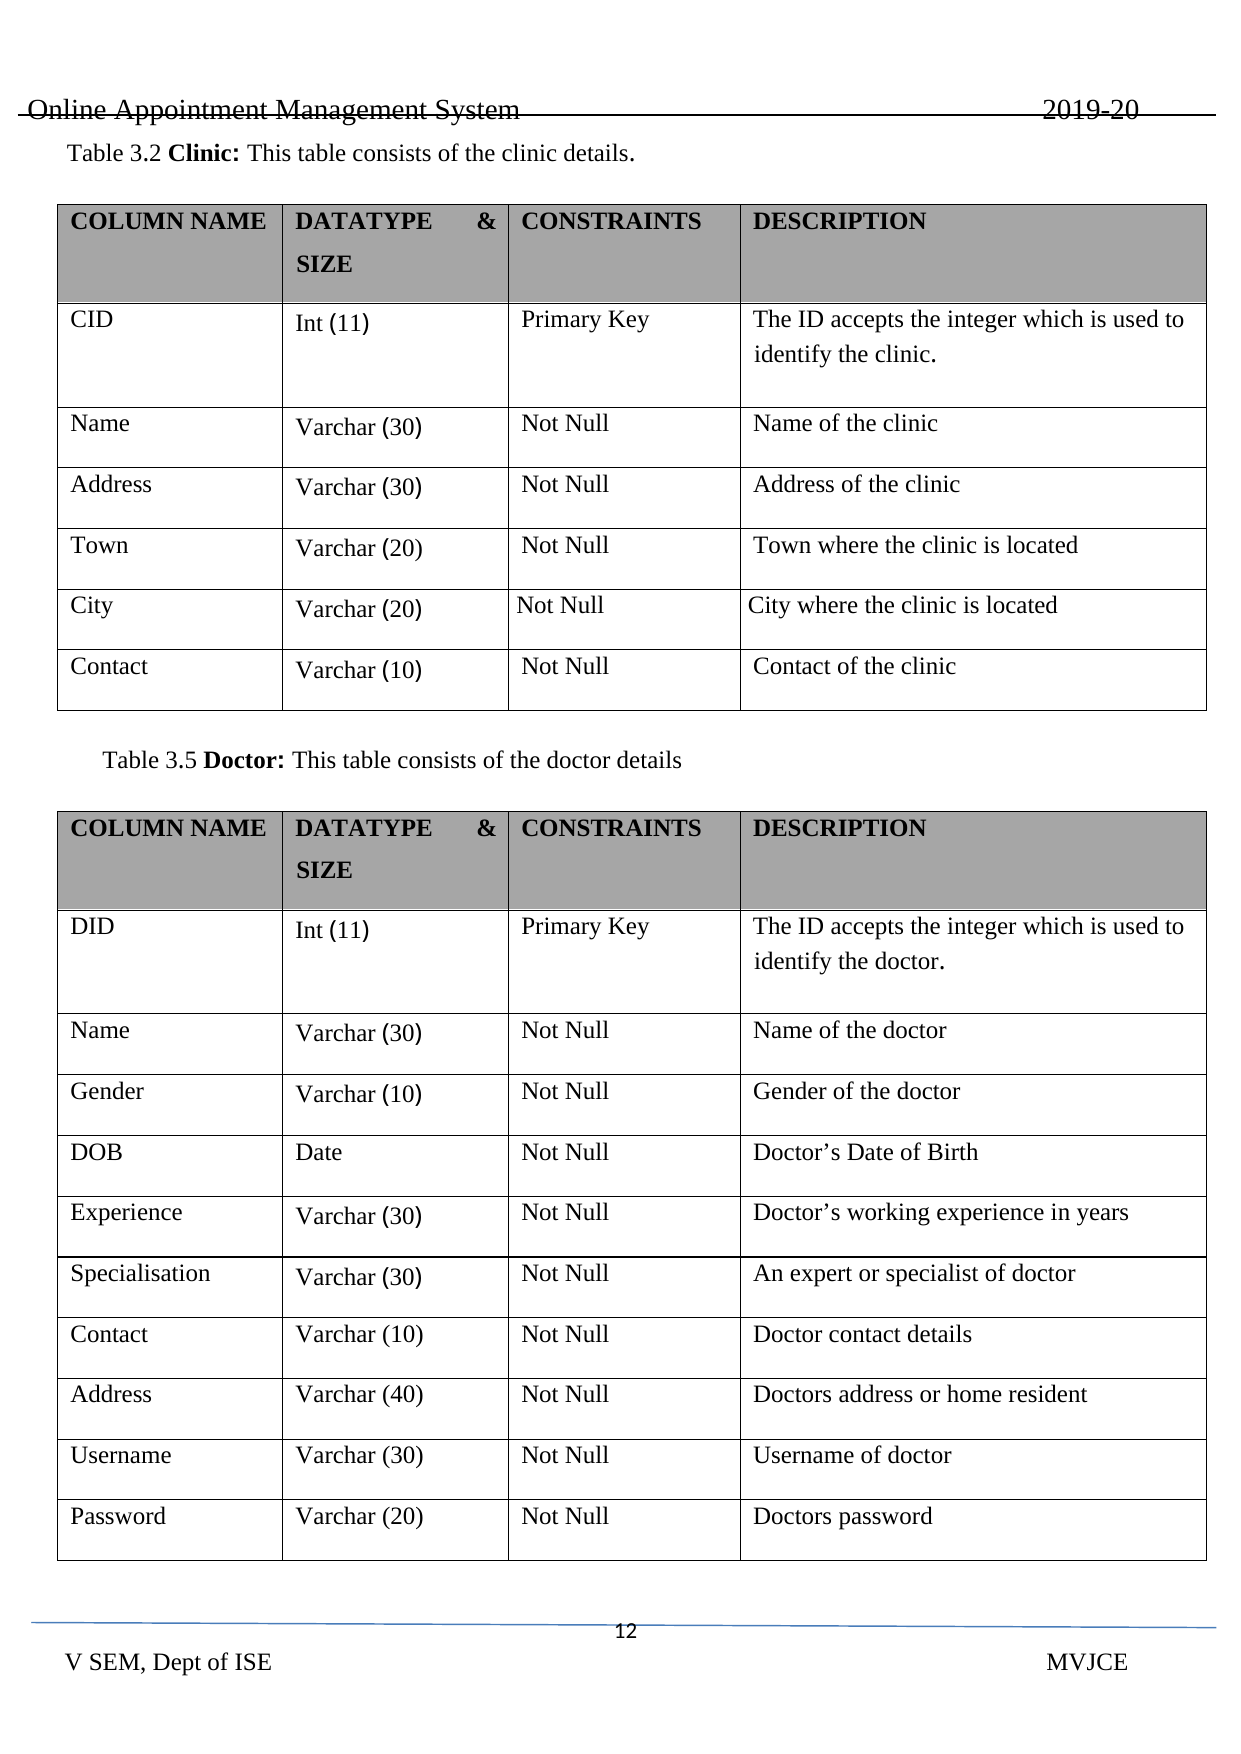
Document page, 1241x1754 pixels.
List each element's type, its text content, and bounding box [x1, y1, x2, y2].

table_cell Contact [58, 1318, 282, 1378]
table_header COLUMN NAME [58, 812, 282, 909]
table_cell Varchar (10) [283, 1075, 476, 1135]
table_cell Doctor’s Date of Birth [741, 1136, 1206, 1196]
table_cell City [58, 590, 282, 649]
table_cell [476, 1258, 508, 1317]
table_header CONSTRAINTS [509, 812, 740, 909]
table_header COLUMN NAME [58, 205, 282, 302]
text Table 3.2 Clinic: This table consists of the clinic details. [67, 134, 1192, 168]
table_cell The ID accepts the integer which is used to identify the doctor. [741, 911, 1206, 1013]
table_cell Primary Key [509, 911, 740, 1013]
table_cell [476, 1318, 508, 1378]
table_cell [476, 1197, 508, 1256]
table_cell Not Null [509, 468, 740, 528]
table_cell Varchar (30) [283, 468, 476, 528]
table_cell Varchar (20) [283, 590, 476, 649]
table_cell Varchar (20) [283, 1500, 476, 1560]
table_cell Primary Key [509, 304, 740, 407]
table_cell DOB [58, 1136, 282, 1196]
table_cell [476, 1379, 508, 1438]
table_cell Varchar (10) [283, 650, 476, 710]
table_header & [476, 812, 508, 909]
text Table 3.5 Doctor: This table consists of the doctor details [27, 742, 1029, 776]
table_cell Not Null [509, 408, 740, 467]
table_cell [476, 1014, 508, 1074]
table_cell Varchar (10) [283, 1318, 476, 1378]
table_cell Doctor’s working experience in years [741, 1197, 1206, 1256]
table_cell Address of the clinic [741, 468, 1206, 528]
table_cell Address [58, 1379, 282, 1438]
table_cell [476, 590, 508, 649]
table_cell Password [58, 1500, 282, 1560]
table_cell Town where the clinic is located [741, 529, 1206, 589]
table_cell Username of doctor [741, 1440, 1206, 1499]
table_cell Varchar (20) [283, 529, 476, 589]
table_cell Name [58, 1014, 282, 1074]
table_cell Address [58, 468, 282, 528]
table_cell Gender [58, 1075, 282, 1135]
table_cell Not Null [509, 650, 740, 710]
table_cell Varchar (30) [283, 1258, 476, 1317]
table_cell Experience [58, 1197, 282, 1256]
table_cell Not Null [509, 1318, 740, 1378]
table_cell An expert or specialist of doctor [741, 1258, 1206, 1317]
table_cell [476, 1440, 508, 1499]
table_cell [476, 650, 508, 710]
table_cell Doctor contact details [741, 1318, 1206, 1378]
table_cell [476, 1075, 508, 1135]
table_cell CID [58, 304, 282, 407]
table_cell DID [58, 911, 282, 1013]
table_cell [476, 911, 508, 1013]
table_cell Doctors password [741, 1500, 1206, 1560]
table_cell [476, 1136, 508, 1196]
table_cell Specialisation [58, 1258, 282, 1317]
table_cell Not Null [509, 529, 740, 589]
table_cell [476, 304, 508, 407]
table_cell Not Null [509, 1258, 740, 1317]
table_header CONSTRAINTS [509, 205, 740, 302]
table_cell Varchar (30) [283, 1197, 476, 1256]
table_cell Not Null [509, 1440, 740, 1499]
table_cell Int (11) [283, 304, 476, 407]
table_cell Name of the clinic [741, 408, 1206, 467]
table_cell [476, 529, 508, 589]
table_cell [476, 468, 508, 528]
table_header DATATYPE SIZE [283, 205, 476, 302]
table_cell Not Null [509, 1500, 740, 1560]
table_cell Not Null [509, 1136, 740, 1196]
table_cell [476, 408, 508, 467]
table_cell Contact of the clinic [741, 650, 1206, 710]
table_cell The ID accepts the integer which is used to identify the clinic. [741, 304, 1206, 407]
table_cell Town [58, 529, 282, 589]
table_cell Not Null [509, 1197, 740, 1256]
table_cell City where the clinic is located [741, 590, 1206, 649]
table_cell Varchar (30) [283, 1014, 476, 1074]
table_cell Not Null [509, 1379, 740, 1438]
table_header & [476, 205, 508, 302]
table_cell Username [58, 1440, 282, 1499]
table_header DESCRIPTION [741, 205, 1206, 302]
table_cell Name [58, 408, 282, 467]
table_cell Date [283, 1136, 476, 1196]
table_header DESCRIPTION [741, 812, 1206, 909]
table_cell [476, 1500, 508, 1560]
table_cell Name of the doctor [741, 1014, 1206, 1074]
table_cell Contact [58, 650, 282, 710]
table_cell Int (11) [283, 911, 476, 1013]
table_cell Varchar (30) [283, 408, 476, 467]
table_cell Not Null [509, 1014, 740, 1074]
table_cell Gender of the doctor [741, 1075, 1206, 1135]
table_cell Varchar (40) [283, 1379, 476, 1438]
table_cell Doctors address or home resident [741, 1379, 1206, 1438]
table_header DATATYPE SIZE [283, 812, 476, 909]
table_cell Not Null [509, 1075, 740, 1135]
table_cell Not Null [509, 590, 740, 649]
table_cell Varchar (30) [283, 1440, 476, 1499]
